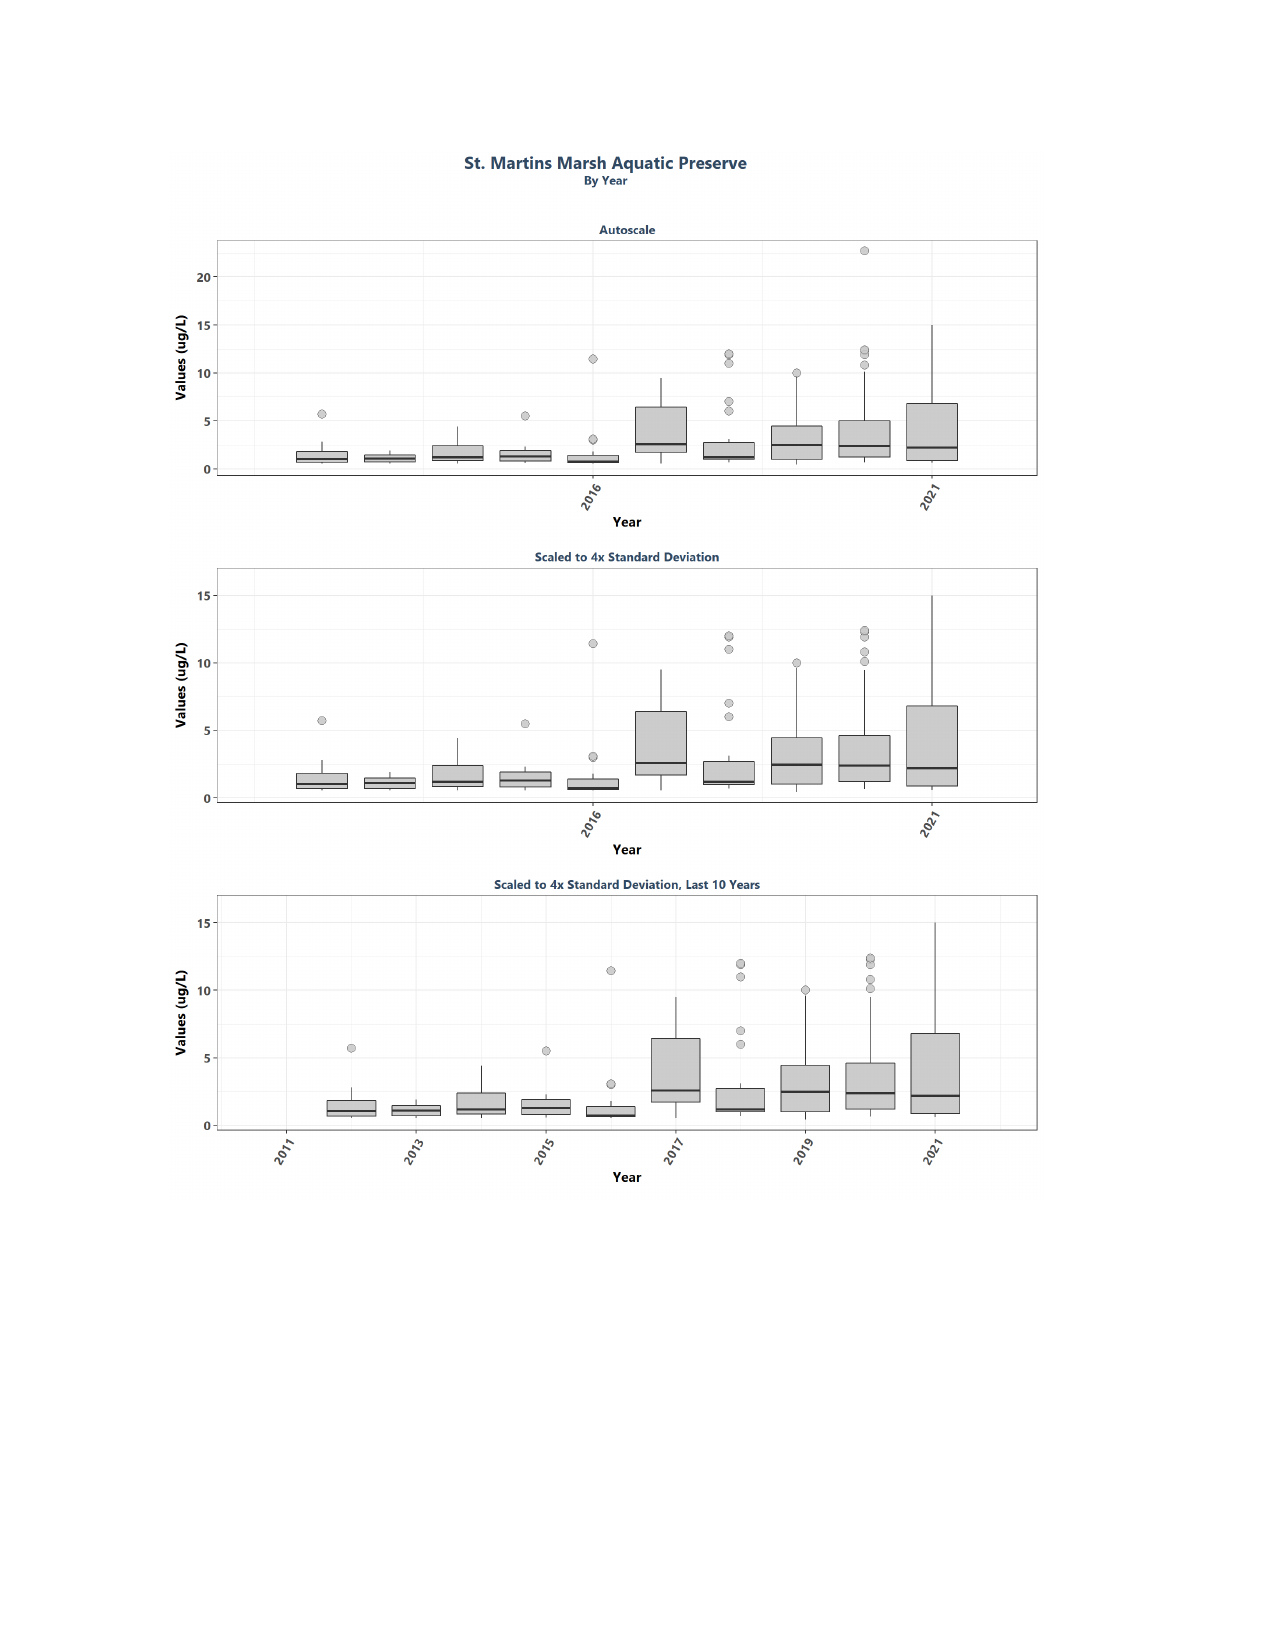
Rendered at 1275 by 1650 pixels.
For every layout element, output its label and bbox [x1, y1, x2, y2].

picture [168, 150, 1044, 1200]
